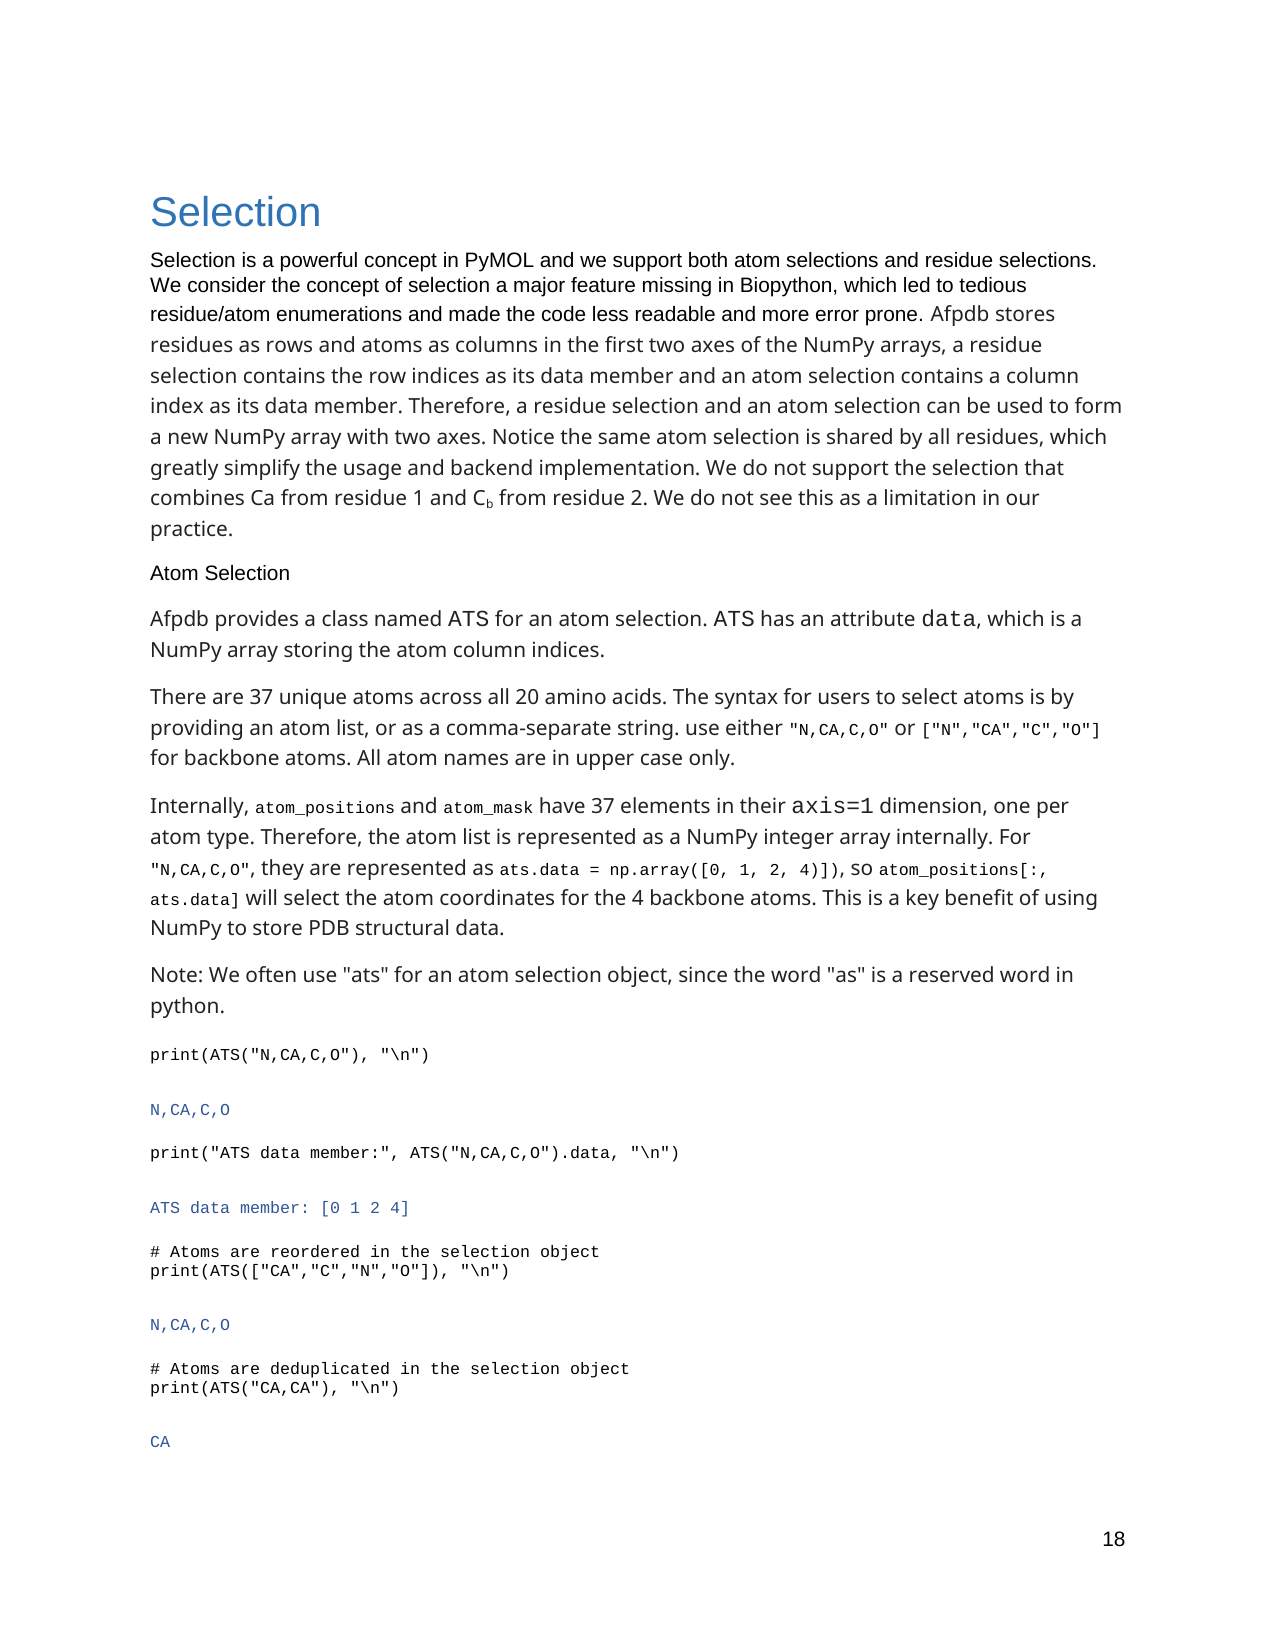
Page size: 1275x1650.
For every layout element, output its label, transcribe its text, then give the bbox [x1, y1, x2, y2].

text Atom Selection [150, 561, 1125, 585]
text Afpdb provides a class named ATS for an atom selection. ATS has an attribute data, which is a NumPy array storing the atom column indices. [150, 604, 1125, 663]
text # Atoms are deduplicated in the selection object print(ATS("CA,CA"), "\n") [150, 1360, 1125, 1417]
text N,CA,C,O [150, 1317, 1125, 1335]
text There are 37 unique atoms across all 20 amino acids. The syntax for users to select atoms is by providing an atom list, or as a comma-separate string. use either "N,CA,C,O" or ["N","CA","C","O"] for backbone atoms. All atom names are in upper case only. [150, 682, 1125, 772]
text Note: We often use "ats" for an atom selection object, since the word "as" is a reserved word in python. [150, 961, 1125, 1020]
text Selection is a powerful concept in PyMOL and we support both atom selections and residue selections. We consider the concept of selection a major feature missing in Biopython, which led to tedious residue/atom enumerations and made the code less readable and more error prone. Afpdb stores residues as rows and atoms as columns in the first two axes of the NumPy arrays, a residue selection contains the row indices as its data member and an atom selection contains a column index as its data member. Therefore, a residue selection and an atom selection can be used to form a new NumPy array with two axes. Notice the same atom selection is shared by all residues, which greatly simplify the usage and backend implementation. We do not support the selection that combines Ca from residue 1 and Cb from residue 2. We do not see this as a limitation in our practice. [150, 247, 1125, 542]
text # Atoms are reordered in the selection object print(ATS(["CA","C","N","O"]), "\n") [150, 1243, 1125, 1300]
text print(ATS("N,CA,C,O"), "\n") [150, 1047, 1125, 1084]
text N,CA,C,O [150, 1101, 1125, 1120]
subtitle Selection [150, 187, 1125, 235]
text print("ATS data member:", ATS("N,CA,C,O").data, "\n") [150, 1145, 1125, 1183]
text ATS data member: [0 1 2 4] [150, 1199, 1125, 1218]
text CA [150, 1434, 1125, 1452]
text Internally, atom_positions and atom_mask have 37 elements in their axis=1 dimension, one per atom type. Therefore, the atom list is represented as a NumPy integer array internally. For "N,CA,C,O", they are represented as ats.data = np.array([0, 1, 2, 4)]), so atom_positions[:, ats.data] will select the atom coordinates for the 4 backbone atoms. This is a key benefit of using NumPy to store PDB structural data. [150, 791, 1125, 942]
